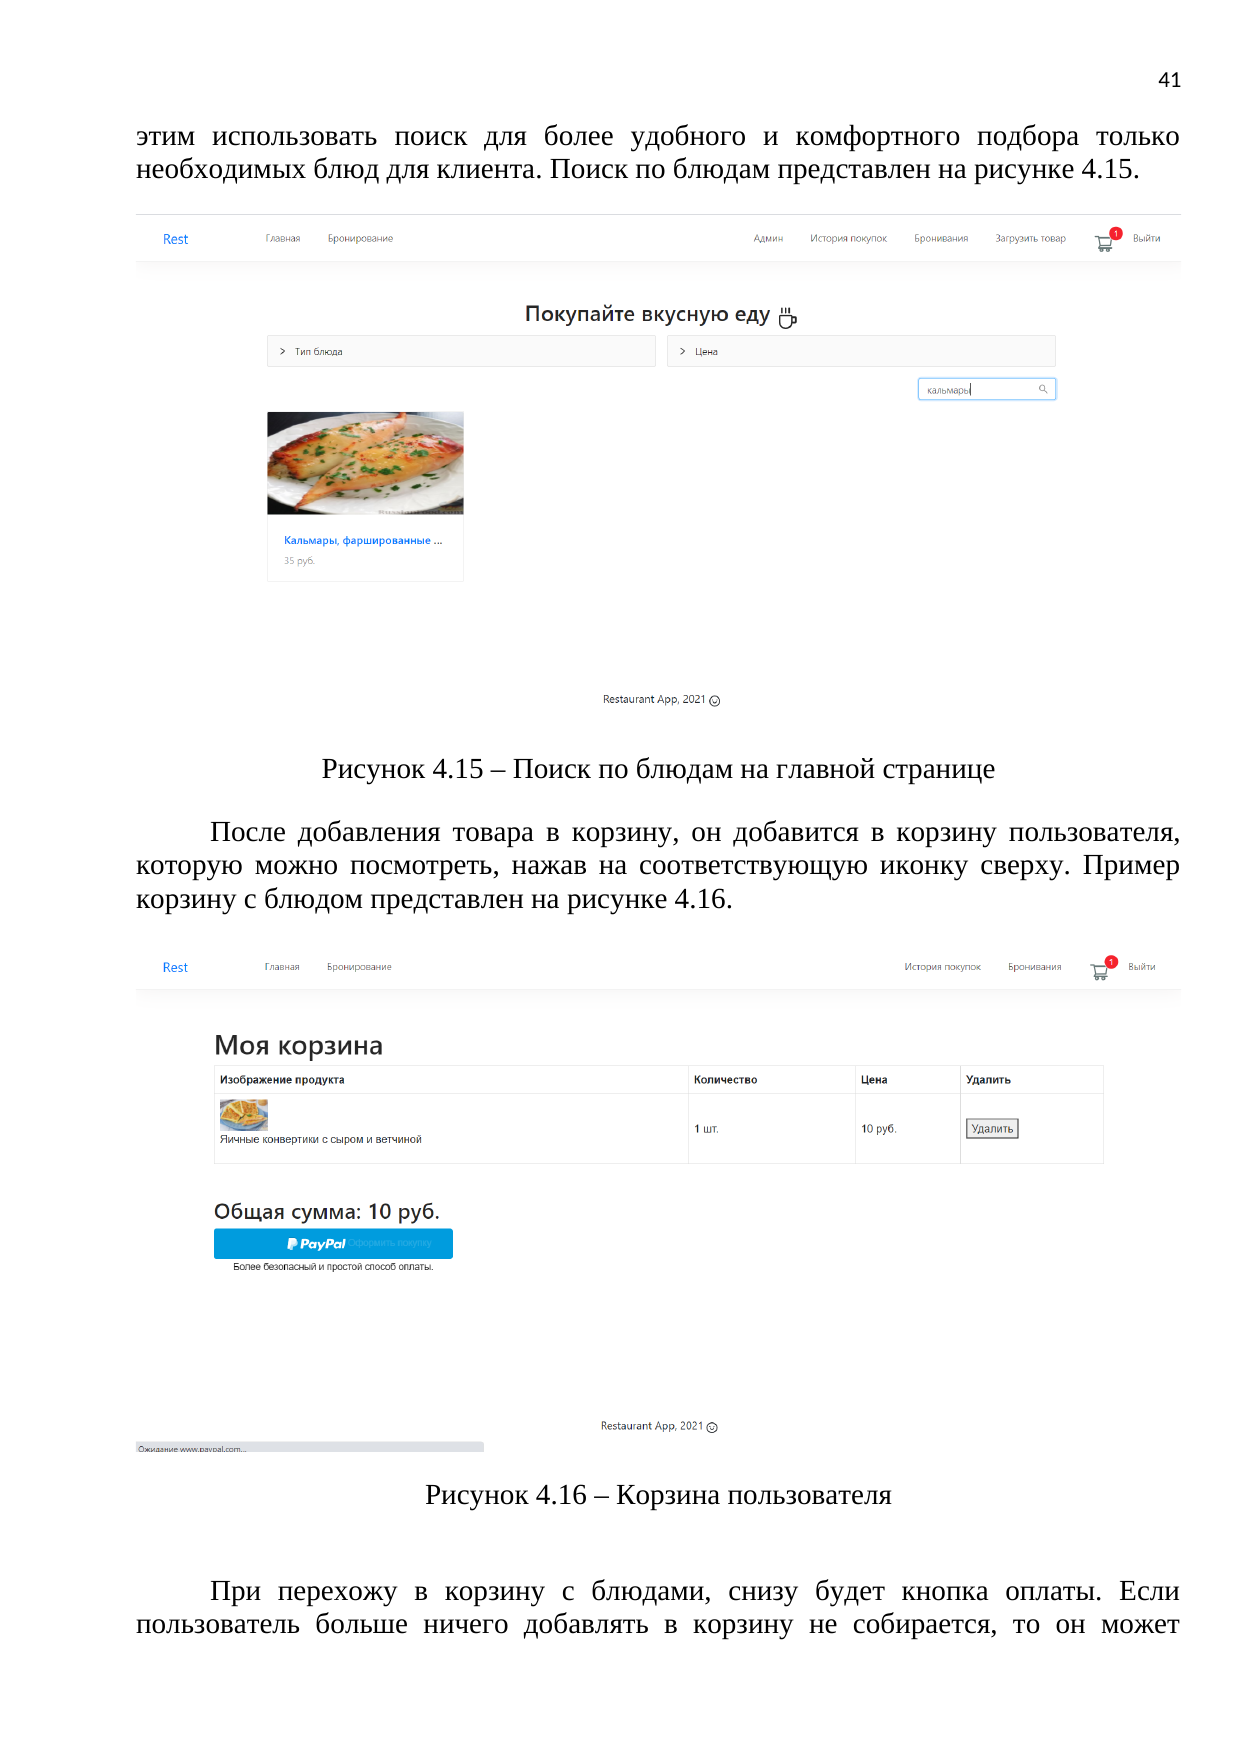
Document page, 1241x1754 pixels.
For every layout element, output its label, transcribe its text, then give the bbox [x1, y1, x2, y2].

text После добавления товара в корзину, он добавится в корзину пользователя, которую можно посмотреть, нажав на соответствующую иконку сверху. Пример корзину с блюдом представлен на рисунке 4.16. [136, 814, 1181, 914]
text Рисунок 4.16 – Корзина пользователя [136, 1477, 1181, 1510]
picture [135, 214, 1182, 726]
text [136, 118, 1181, 185]
picture [135, 943, 1182, 1452]
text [136, 1573, 1181, 1640]
text Рисунок 4.15 – Поиск по блюдам на главной странице [136, 751, 1181, 784]
